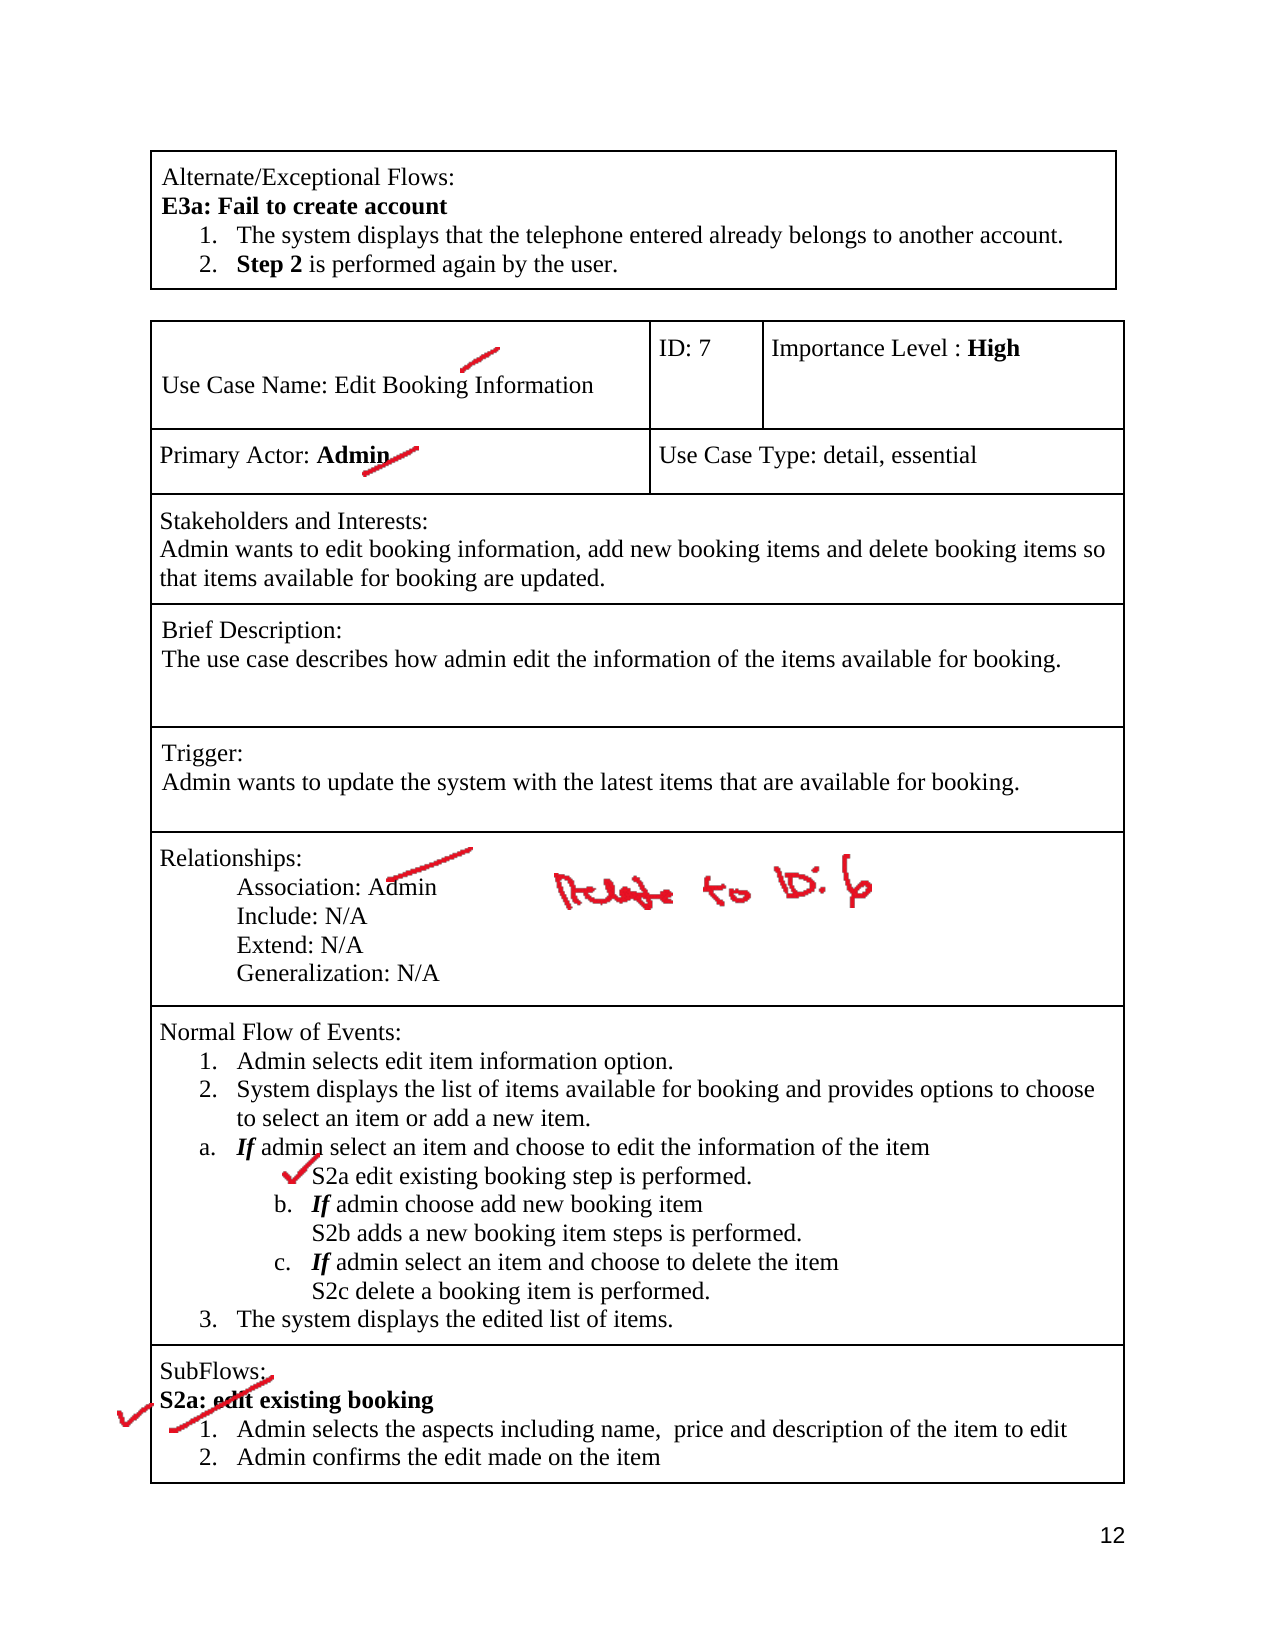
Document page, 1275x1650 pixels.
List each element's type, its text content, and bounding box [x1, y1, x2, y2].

table_cell Stakeholders and Interests: Admin wants to edit booking information, add new booking items and delete booking items so that items available for booking are updated. [152, 495, 1123, 602]
table_cell Relationships: Association: Admin Include: N/A Extend: N/A Generalization: N/A [152, 833, 1123, 1004]
picture [386, 847, 473, 882]
table_header Importance Level : High [764, 322, 1123, 428]
table_cell Trigger: Admin wants to update the system with the latest items that are available for booking. [152, 728, 1123, 831]
table_header Use Case Name: Edit Booking Information [152, 322, 649, 428]
table_header ID: 7 [651, 322, 762, 428]
table_cell Alternate/Exceptional Flows: E3a: Fail to create account The system displays that the telephone entered already belongs to another account. Step 2 is performed again by the user. [152, 152, 1115, 288]
picture [460, 347, 500, 373]
table_cell Normal Flow of Events: Admin selects edit item information option. System displays the list of items available for booking and provides options to choose to select an item or add a new item. If admin select an item and choose to edit the information of the item S2a edit existing booking step is performed. If admin choose add new booking item S2b adds a new booking item steps is performed. If admin select an item and choose to delete the item S2c delete a booking item is performed. The system displays the edited list of items. [152, 1007, 1123, 1344]
picture [282, 1153, 320, 1184]
picture [117, 1403, 154, 1427]
table_cell Primary Actor: Admin [152, 430, 649, 493]
picture [554, 873, 673, 910]
table_cell Use Case Type: detail, essential [651, 430, 1123, 493]
picture [362, 446, 419, 477]
table_cell Brief Description: The use case describes how admin edit the information of the items available for booking. [152, 605, 1123, 726]
picture [703, 854, 872, 908]
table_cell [152, 1346, 1123, 1482]
picture [169, 1375, 274, 1433]
